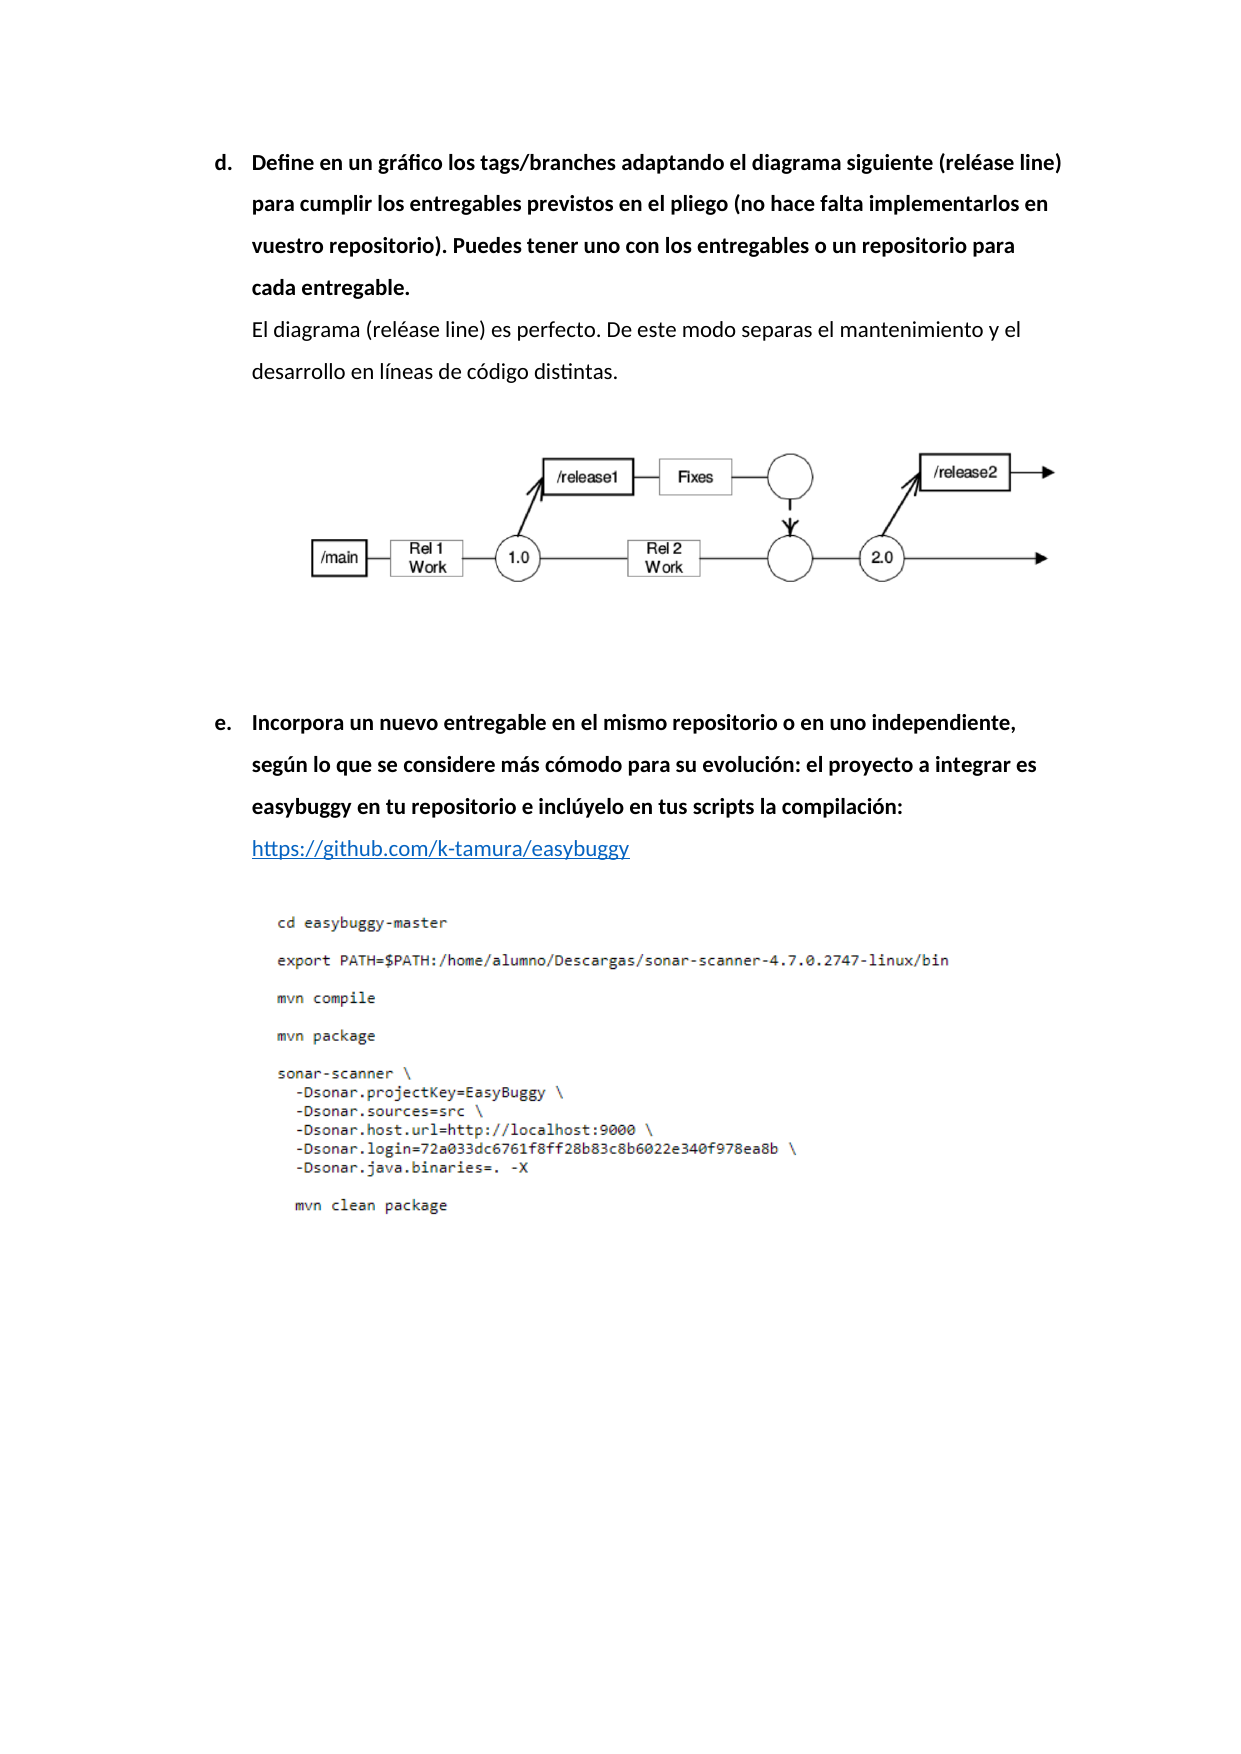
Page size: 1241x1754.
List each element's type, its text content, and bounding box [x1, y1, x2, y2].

list Define en un gráfico los tags/branches adaptando el diagrama siguiente (reléase line) para cumplir los entregables previstos en el pliego (no hace falta implementarlos en vuestro repositorio). Puedes tener uno con los entregables o un repositorio para cada entregable. [214, 148, 1063, 302]
picture [251, 399, 1138, 652]
list El diagrama (reléase line) es perfecto. De este modo separas el mantenimiento y el desarrollo en líneas de código distintas. [252, 316, 1063, 386]
picture [272, 904, 969, 1238]
list https://github.com/k-tamura/easybuggy [252, 834, 1063, 862]
list Incorpora un nuevo entregable en el mismo repositorio o en uno independiente, según lo que se considere más cómodo para su evolución: el proyecto a integrar es easybuggy en tu repositorio e inclúyelo en tus scripts la compilación: [214, 708, 1063, 820]
